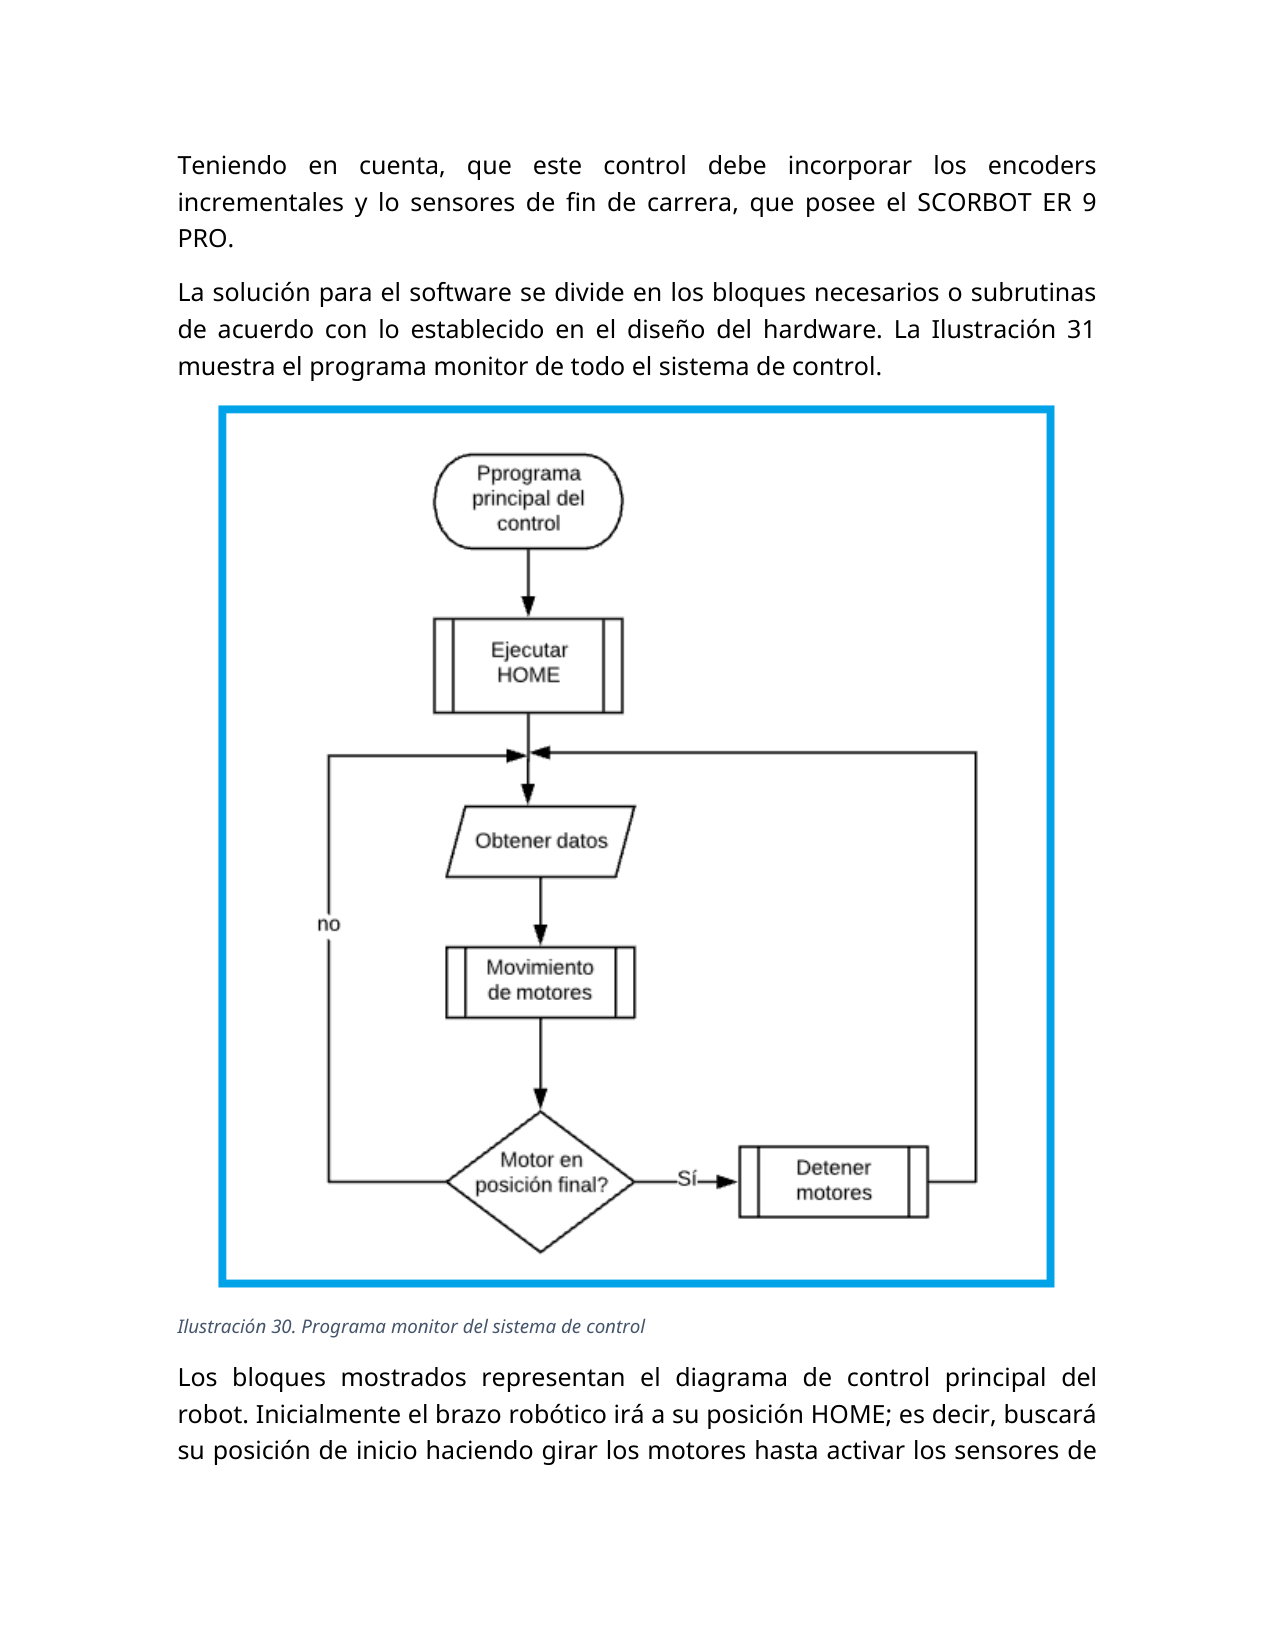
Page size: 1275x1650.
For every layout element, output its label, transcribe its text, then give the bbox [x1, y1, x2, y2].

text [177, 1359, 1098, 1467]
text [177, 148, 1098, 255]
picture [215, 401, 1061, 1294]
text La solución para el software se divide en los bloques necesarios o subrutinas de acuerdo con lo establecido en el diseño del hardware. La Ilustración 31 muestra el programa monitor de todo el sistema de control. [177, 274, 1098, 382]
